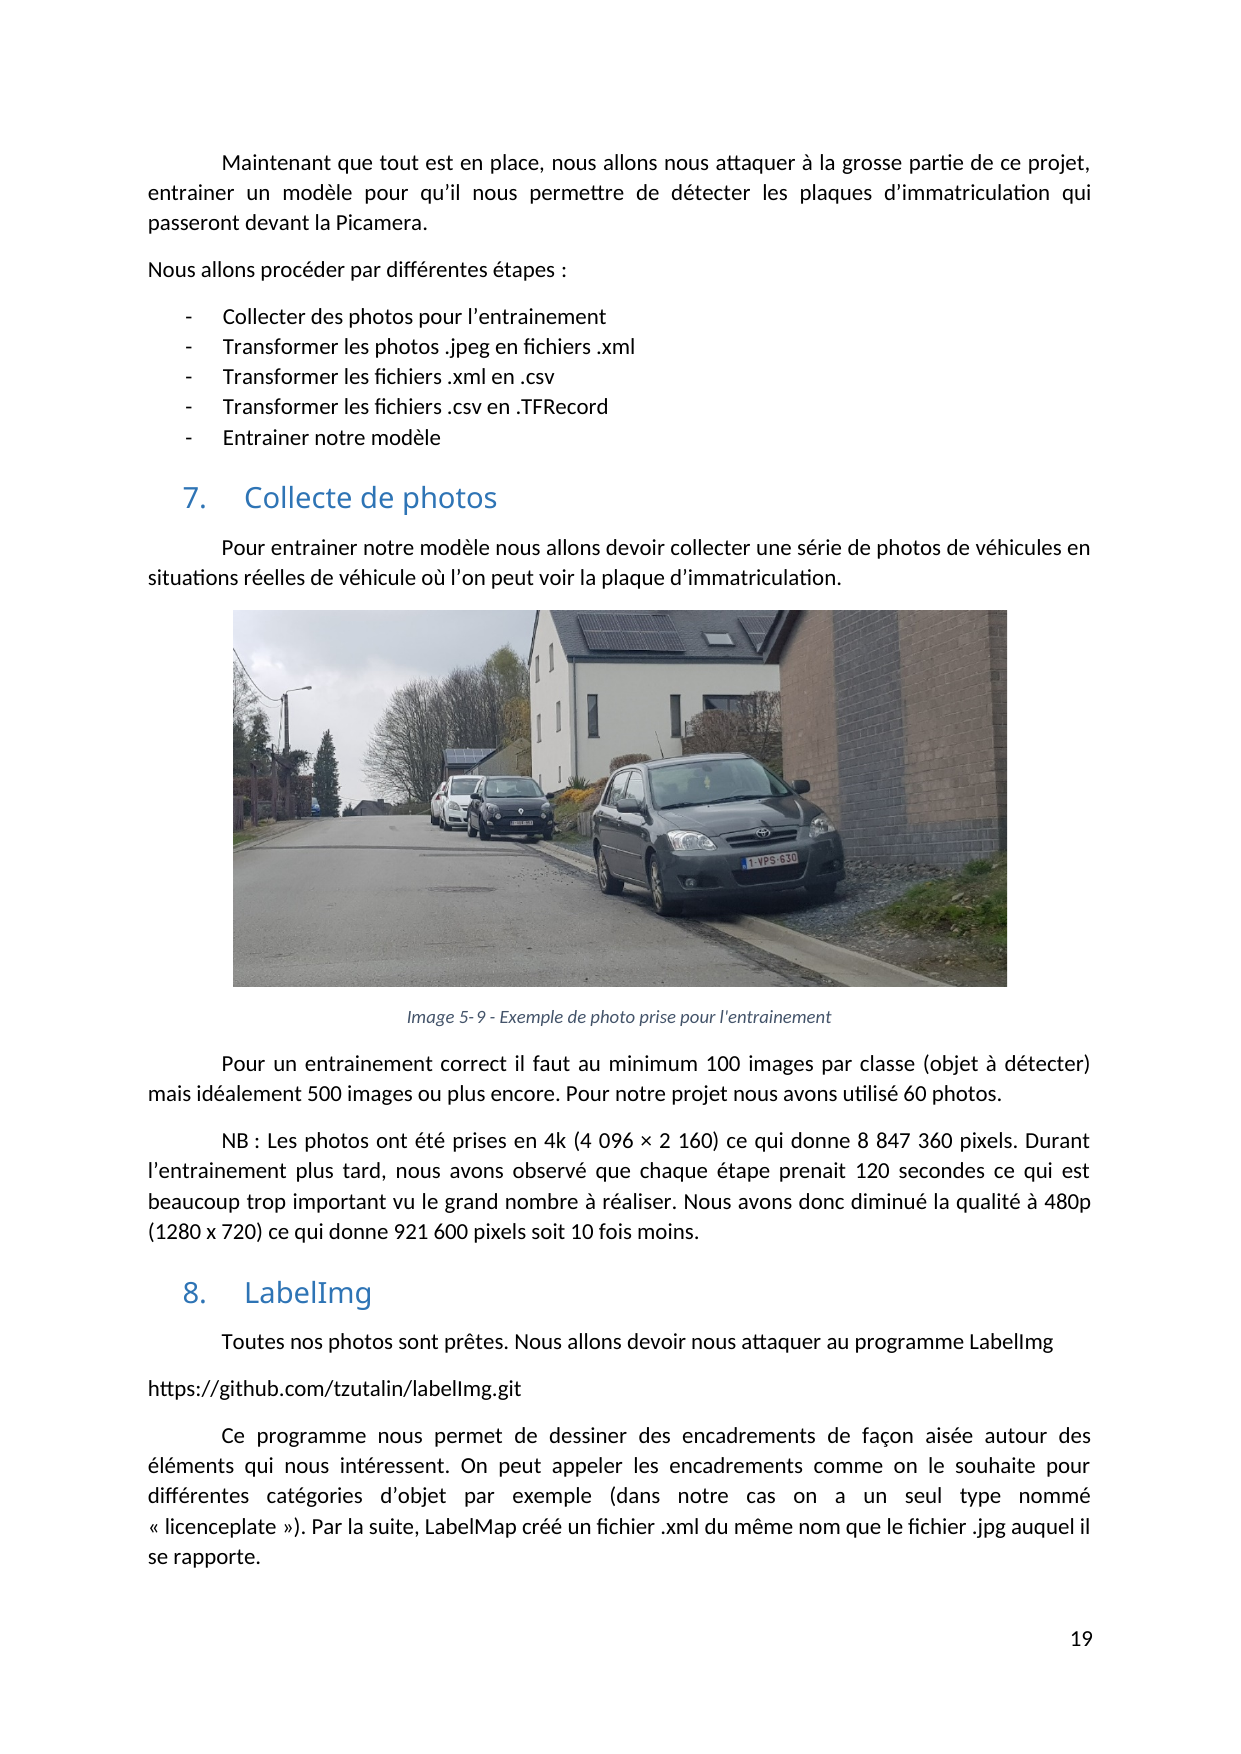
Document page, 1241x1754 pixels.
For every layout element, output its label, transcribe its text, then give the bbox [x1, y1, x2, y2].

text https://github.com/tzutalin/labelImg.git [148, 1374, 1093, 1402]
text Maintenant que tout est en place, nous allons nous attaquer à la grosse partie de ce projet, entrainer un modèle pour qu’il nous permettre de détecter les plaques d’immatriculation qui passeront devant la Picamera. [148, 148, 1093, 236]
subtitle LabelImg [207, 1272, 1093, 1312]
text Nous allons procéder par différentes étapes : [148, 255, 1093, 283]
text Pour entrainer notre modèle nous allons devoir collecter une série de photos de véhicules en situations réelles de véhicule où l’on peut voir la plaque d’immatriculation. [148, 533, 1093, 591]
list Transformer les fichiers .csv en .TFRecord [185, 392, 1093, 420]
list Entrainer notre modèle [185, 423, 1093, 451]
list Transformer les fichiers .xml en .csv [185, 362, 1093, 390]
subtitle Collecte de photos [207, 478, 1093, 517]
list Collecter des photos pour l’entrainement [185, 302, 1093, 330]
text NB : Les photos ont été prises en 4k (4 096 × 2 160) ce qui donne 8 847 360 pixels. Durant l’entrainement plus tard, nous avons observé que chaque étape prenait 120 secondes ce qui est beaucoup trop important vu le grand nombre à réaliser. Nous avons donc diminué la qualité à 480p (1280 x 720) ce qui donne 921 600 pixels soit 10 fois moins. [148, 1126, 1093, 1245]
text Ce programme nous permet de dessiner des encadrements de façon aisée autour des éléments qui nous intéressent. On peut appeler les encadrements comme on le souhaite pour différentes catégories d’objet par exemple (dans notre cas on a un seul type nommé « licenceplate »). Par la suite, LabelMap créé un fichier .xml du même nom que le fichier .jpg auquel il se rapporte. [148, 1421, 1093, 1570]
text Pour un entrainement correct il faut au minimum 100 images par classe (objet à détecter) mais idéalement 500 images ou plus encore. Pour notre projet nous avons utilisé 60 photos. [148, 1049, 1093, 1107]
list Transformer les photos .jpeg en fichiers .xml [185, 332, 1093, 360]
text Toutes nos photos sont prêtes. Nous allons devoir nous attaquer au programme LabelImg [148, 1327, 1093, 1356]
picture [233, 610, 1008, 987]
